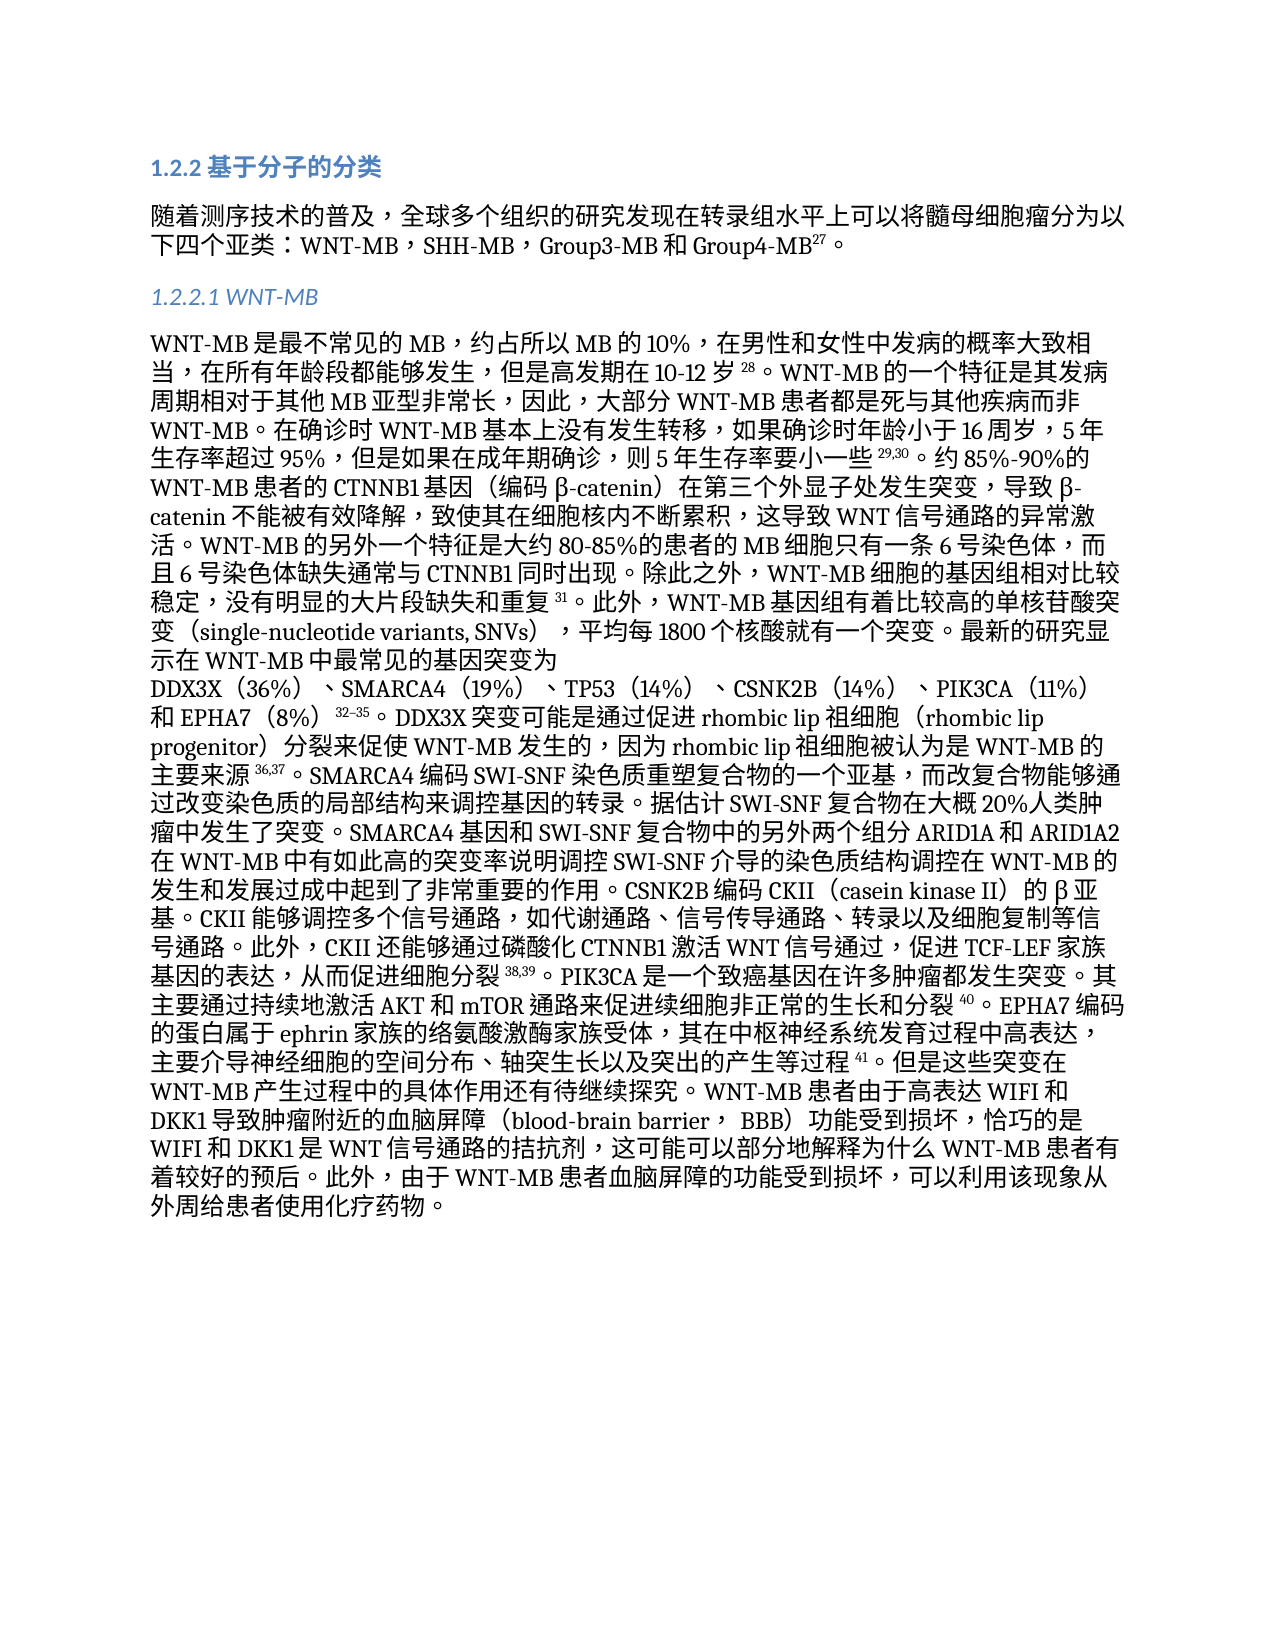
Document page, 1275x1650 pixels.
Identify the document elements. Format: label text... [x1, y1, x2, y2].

subtitle 1.2.2.1 WNT-MB [150, 281, 1125, 312]
text WNT-MB是最不常见的MB，约占所以MB的10%，在男性和女性中发病的概率大致相当，在所有年龄段都能够发生，但是高发期在10-12岁28。WNT-MB的一个特征是其发病周期相对于其他MB亚型非常长，因此，大部分WNT-MB患者都是死与其他疾病而非WNT-MB。在确诊时WNT-MB基本上没有发生转移，如果确诊时年龄小于16周岁，5年生存率超过95%，但是如果在成年期确诊，则5年生存率要小一些29,30。约85%-90%的WNT-MB患者的CTNNB1基因（编码β-catenin）在第三个外显子处发生突变，导致β-catenin不能被有效降解，致使其在细胞核内不断累积，这导致WNT信号通路的异常激活。WNT-MB的另外一个特征是大约80-85%的患者的MB细胞只有一条6号染色体，而且6号染色体缺失通常与CTNNB1同时出现。除此之外，WNT-MB细胞的基因组相对比较稳定，没有明显的大片段缺失和重复31。此外，WNT-MB基因组有着比较高的单核苷酸突变（single-nucleotide variants, SNVs），平均每1800个核酸就有一个突变。最新的研究显示在WNT-MB中最常见的基因突变为DDX3X（36%）、SMARCA4（19%）、TP53（14%）、CSNK2B（14%）、PIK3CA（11%）和EPHA7（8%）32–35。DDX3X突变可能是通过促进rhombic lip 祖细胞（rhombic lip progenitor）分裂来促使WNT-MB发生的，因为rhombic lip祖细胞被认为是WNT-MB的主要来源36,37。SMARCA4编码SWI-SNF染色质重塑复合物的一个亚基，而改复合物能够通过改变染色质的局部结构来调控基因的转录。据估计SWI-SNF复合物在大概20%人类肿瘤中发生了突变。SMARCA4基因和SWI-SNF复合物中的另外两个组分ARID1A和ARID1A2在WNT-MB中有如此高的突变率说明调控SWI-SNF介导的染色质结构调控在WNT-MB的发生和发展过成中起到了非常重要的作用。CSNK2B编码CKII（casein kinase II）的β亚基。CKII能够调控多个信号通路，如代谢通路、信号传导通路、转录以及细胞复制等信号通路。此外，CKII还能够通过磷酸化CTNNB1激活WNT信号通过，促进TCF-LEF家族基因的表达，从而促进细胞分裂38,39。PIK3CA是一个致癌基因在许多肿瘤都发生突变。其主要通过持续地激活AKT和mTOR通路来促进续细胞非正常的生长和分裂40。EPHA7编码的蛋白属于ephrin家族的络氨酸激酶家族受体，其在中枢神经系统发育过程中高表达，主要介导神经细胞的空间分布、轴突生长以及突出的产生等过程41。但是这些突变在WNT-MB产生过程中的具体作用还有待继续探究。WNT-MB患者由于高表达WIFI和DKK1导致肿瘤附近的血脑屏障（blood-brain barrier， BBB）功能受到损坏，恰巧的是WIFI和DKK1是WNT信号通路的拮抗剂，这可能可以部分地解释为什么WNT-MB患者有着较好的预后。此外，由于WNT-MB患者血脑屏障的功能受到损坏，可以利用该现象从外周给患者使用化疗药物。 [150, 330, 1125, 1222]
text 随着测序技术的普及，全球多个组织的研究发现在转录组水平上可以将髓母细胞瘤分为以下四个亚类：WNT-MB，SHH-MB，Group3-MB和Group4-MB27。 [150, 203, 1125, 260]
subtitle 1.2.2 基于分子的分类 [150, 150, 1125, 184]
